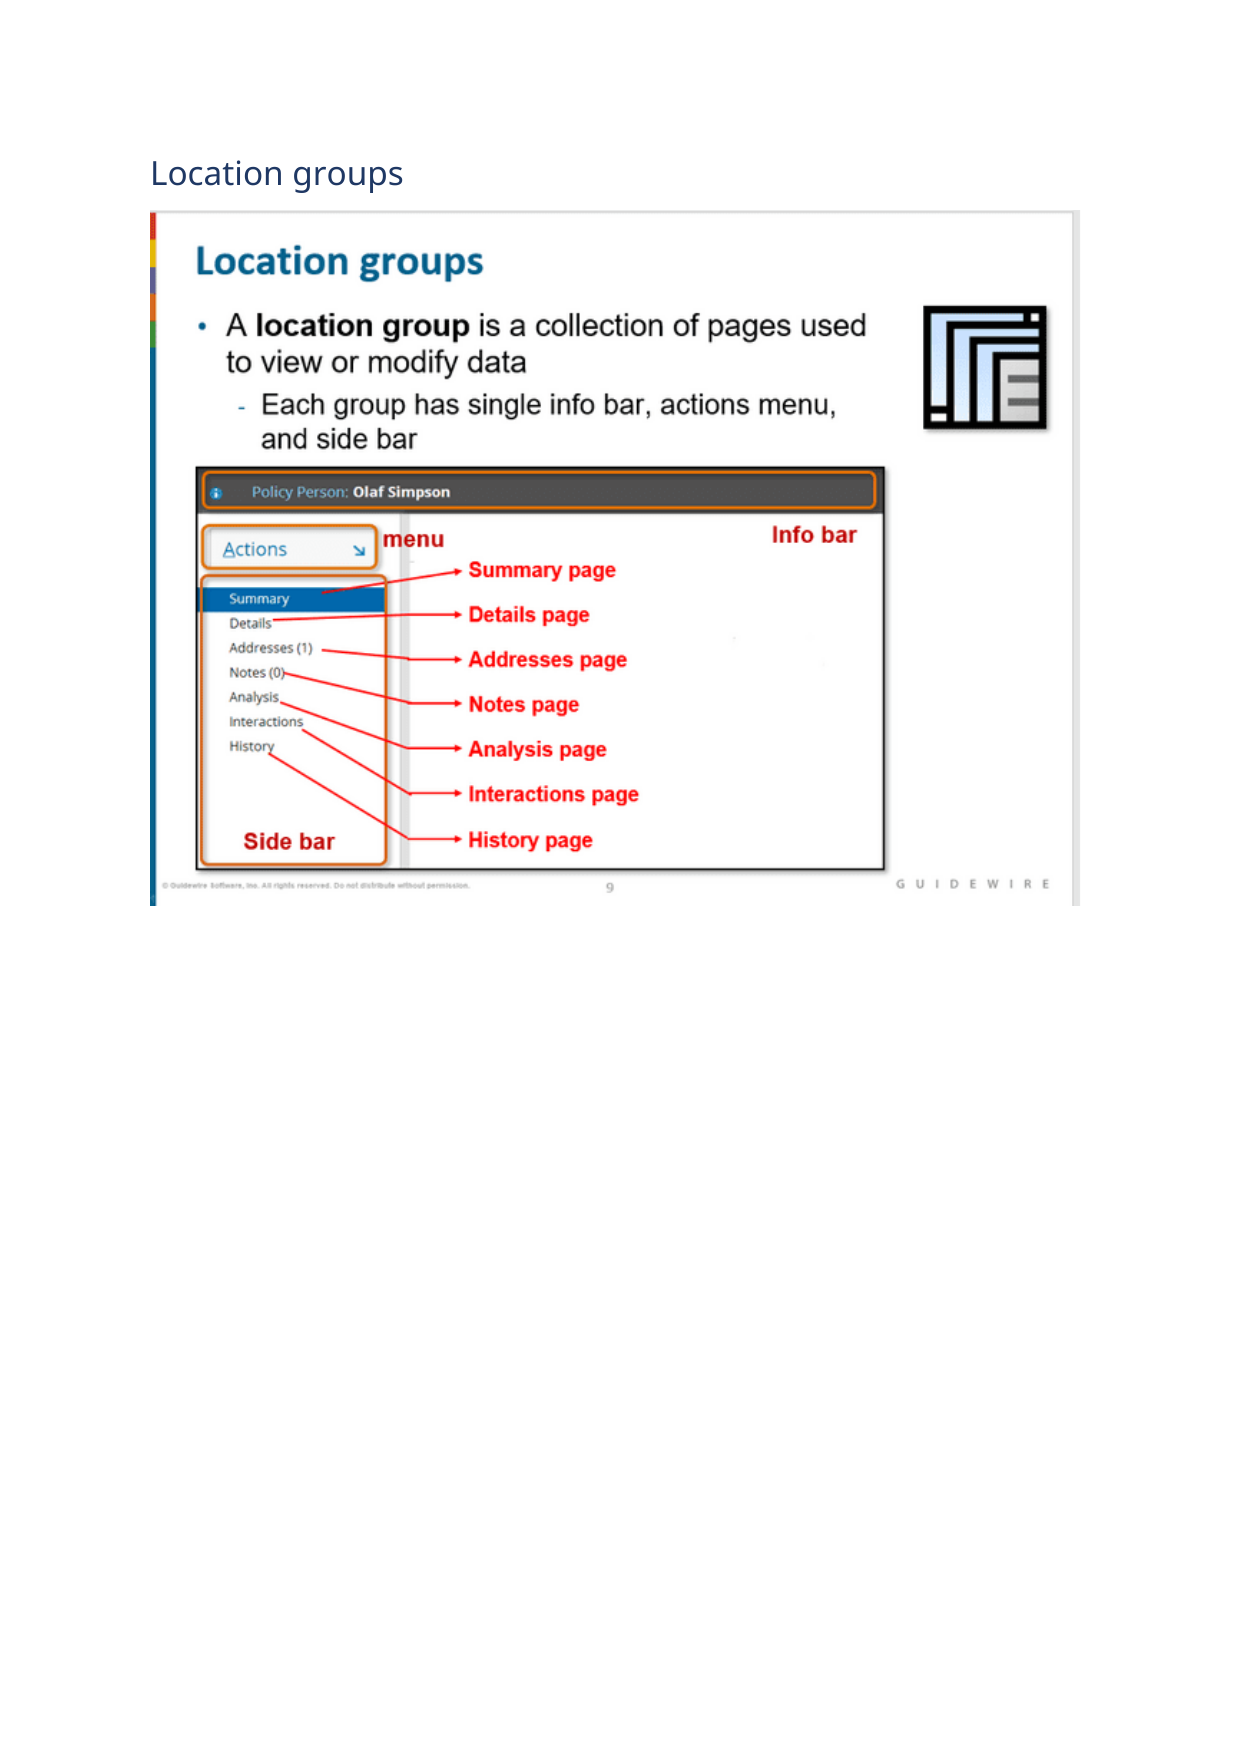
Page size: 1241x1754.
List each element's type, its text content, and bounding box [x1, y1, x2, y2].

picture [150, 210, 1081, 906]
subtitle Location groups [150, 150, 1090, 195]
